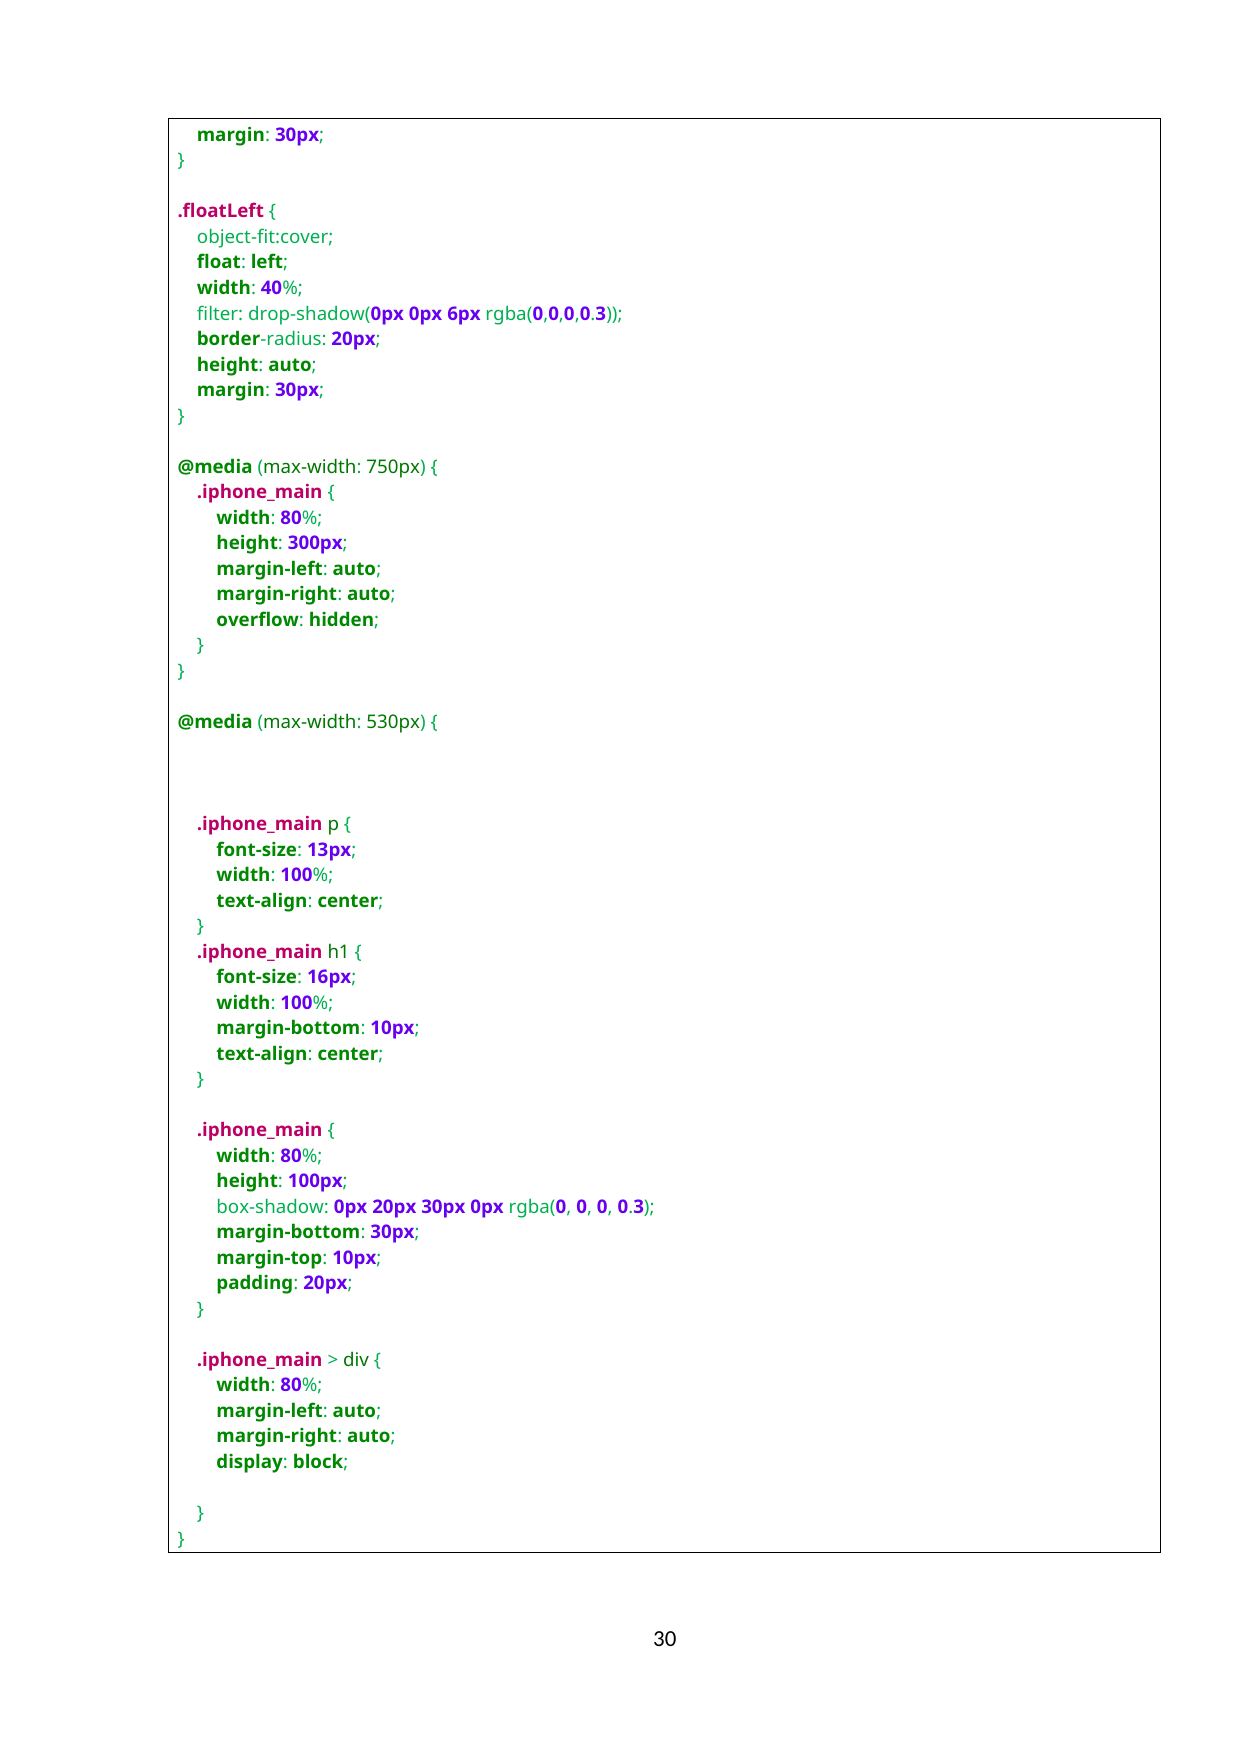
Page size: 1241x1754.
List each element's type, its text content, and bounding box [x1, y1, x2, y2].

text width: 40%; [177, 274, 1152, 300]
text height: 100px; [177, 1168, 1152, 1193]
text margin-right: auto; [177, 1423, 1152, 1448]
text margin-bottom: 30px; [177, 1219, 1152, 1244]
text @media (max-width: 530px) { [177, 708, 1152, 734]
text } [177, 147, 1152, 172]
text width: 80%; [177, 1142, 1152, 1168]
text @media (max-width: 750px) { [177, 453, 1152, 478]
text float: left; [177, 249, 1152, 274]
text font-size: 13px; [177, 836, 1152, 861]
text display: block; [177, 1448, 1152, 1474]
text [177, 300, 1152, 325]
text width: 100%; [177, 989, 1152, 1014]
text .iphone_main h1 { [177, 938, 1152, 963]
text height: auto; [177, 351, 1152, 376]
text width: 100%; [177, 861, 1152, 887]
text .iphone_main p { [177, 810, 1152, 836]
text overflow: hidden; [177, 606, 1152, 632]
text height: 300px; [177, 529, 1152, 555]
text } [177, 912, 1152, 938]
text margin-right: auto; [177, 581, 1152, 606]
text box-shadow: 0px 20px 30px 0px rgba(0, 0, 0, 0.3); [177, 1193, 1152, 1219]
text } [177, 657, 1152, 683]
text .floatLeft { [177, 198, 1152, 223]
text text-align: center; [177, 887, 1152, 912]
text .iphone_main > div { [177, 1346, 1152, 1372]
text margin-left: auto; [177, 1397, 1152, 1423]
text width: 80%; [177, 1372, 1152, 1397]
text margin: 30px; [177, 376, 1152, 402]
text width: 80%; [177, 504, 1152, 529]
text .iphone_main { [177, 478, 1152, 504]
text } [177, 1066, 1152, 1091]
text } [177, 1295, 1152, 1321]
text } [177, 632, 1152, 657]
text font-size: 16px; [177, 963, 1152, 989]
text border-radius: 20px; [177, 325, 1152, 351]
text margin-left: auto; [177, 555, 1152, 581]
text } [169, 1522, 1160, 1552]
text } [177, 402, 1152, 427]
text object-fit:cover; [177, 223, 1152, 249]
text margin-top: 10px; [177, 1244, 1152, 1270]
text } [177, 1499, 1152, 1522]
text text-align: center; [177, 1040, 1152, 1066]
text margin: 30px; [169, 119, 1160, 147]
text .iphone_main { [177, 1117, 1152, 1142]
text padding: 20px; [177, 1270, 1152, 1295]
text margin-bottom: 10px; [177, 1014, 1152, 1040]
